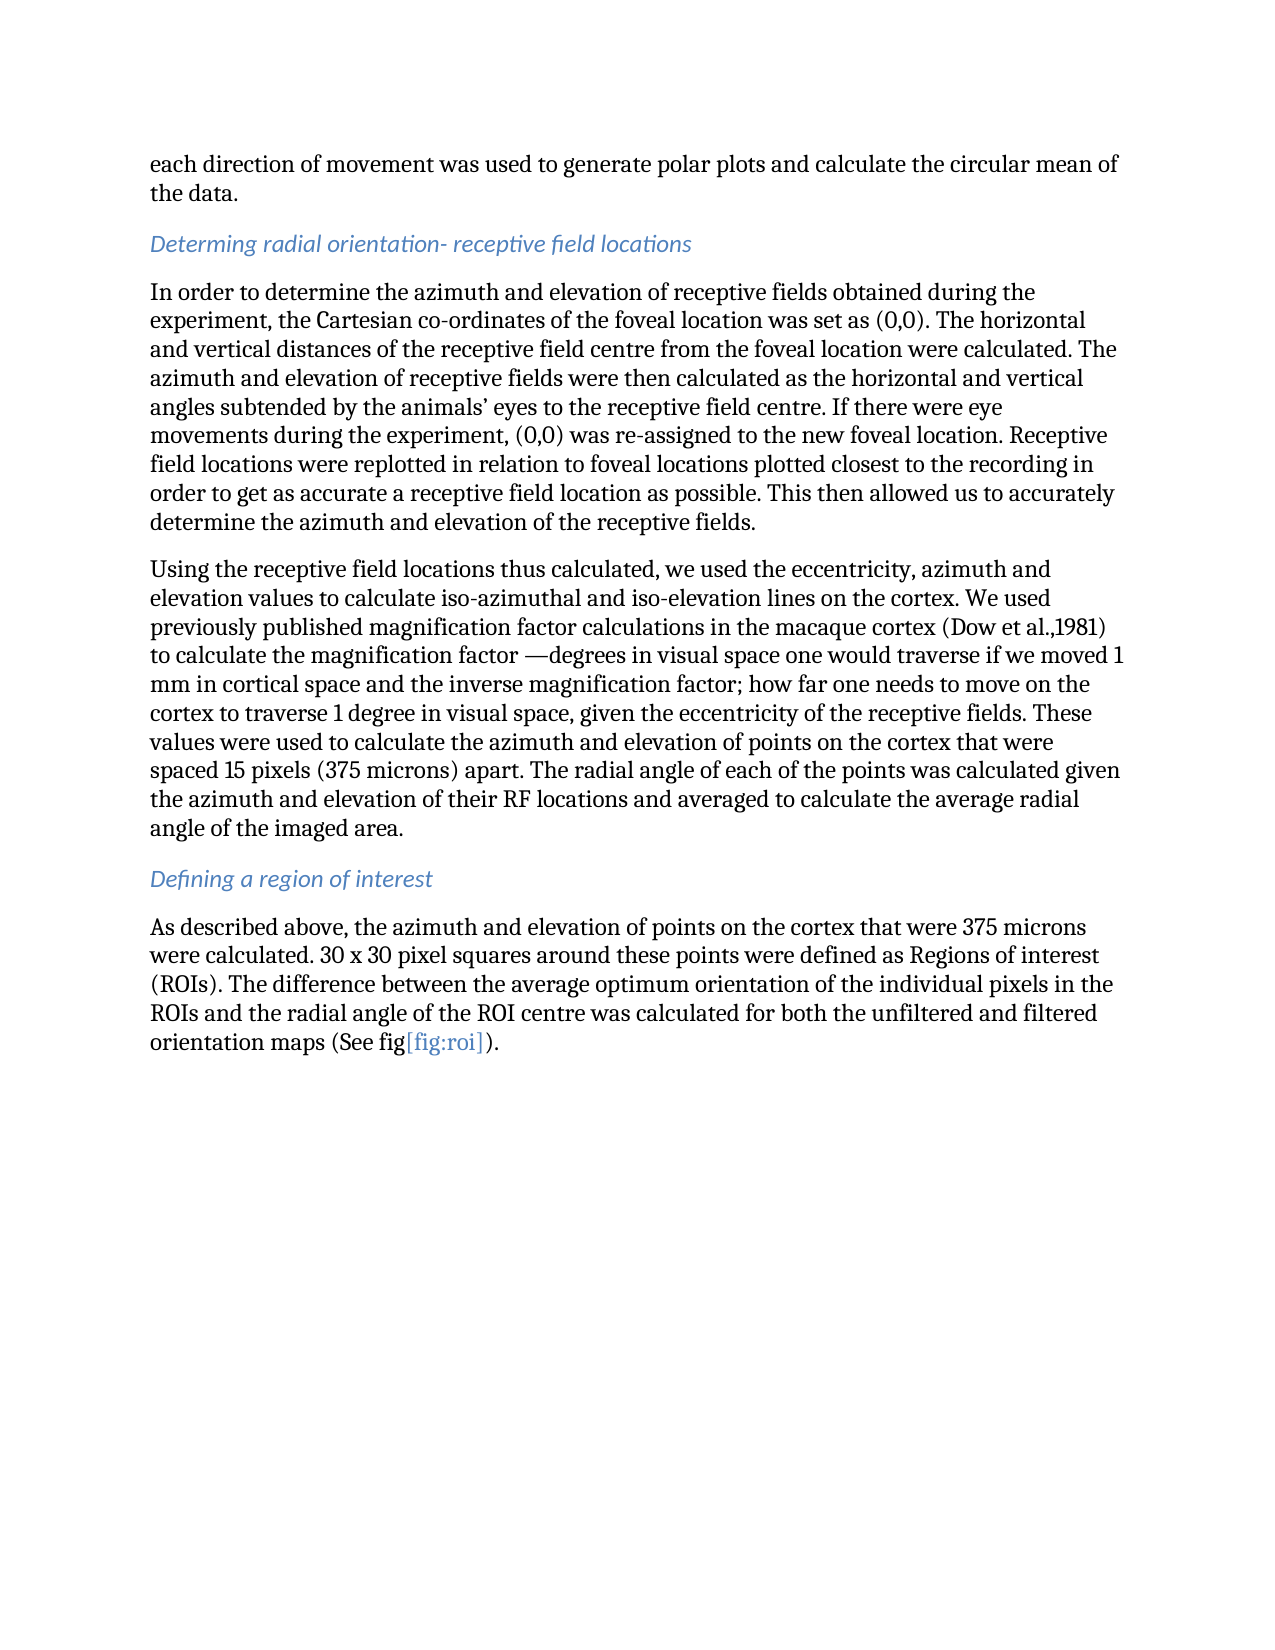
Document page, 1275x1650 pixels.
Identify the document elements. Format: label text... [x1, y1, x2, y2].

subtitle Determing radial orientation- receptive field locations [150, 228, 1125, 259]
text As described above, the azimuth and elevation of points on the cortex that were 375 microns were calculated. 30 x 30 pixel squares around these points were defined as Regions of interest (ROIs). The difference between the average optimum orientation of the individual pixels in the ROIs and the radial angle of the ROI centre was calculated for both the unfiltered and filtered orientation maps (See fig[fig:roi]). [150, 913, 1125, 1056]
subtitle Defining a region of interest [150, 863, 1125, 894]
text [150, 150, 1125, 207]
text Using the receptive field locations thus calculated, we used the eccentricity, azimuth and elevation values to calculate iso-azimuthal and iso-elevation lines on the cortex. We used previously published magnification factor calculations in the macaque cortex (Dow et al.,1981) to calculate the magnification factor —degrees in visual space one would traverse if we moved 1 mm in cortical space and the inverse magnification factor; how far one needs to move on the cortex to traverse 1 degree in visual space, given the eccentricity of the receptive fields. These values were used to calculate the azimuth and elevation of points on the cortex that were spaced 15 pixels (375 microns) apart. The radial angle of each of the points was calculated given the azimuth and elevation of their RF locations and averaged to calculate the average radial angle of the imaged area. [150, 555, 1125, 843]
text In order to determine the azimuth and elevation of receptive fields obtained during the experiment, the Cartesian co-ordinates of the foveal location was set as (0,0). The horizontal and vertical distances of the receptive field centre from the foveal location were calculated. The azimuth and elevation of receptive fields were then calculated as the horizontal and vertical angles subtended by the animals’ eyes to the receptive field centre. If there were eye movements during the experiment, (0,0) was re-assigned to the new foveal location. Receptive field locations were replotted in relation to foveal locations plotted closest to the recording in order to get as accurate a receptive field location as possible. This then allowed us to accurately determine the azimuth and elevation of the receptive fields. [150, 278, 1125, 536]
